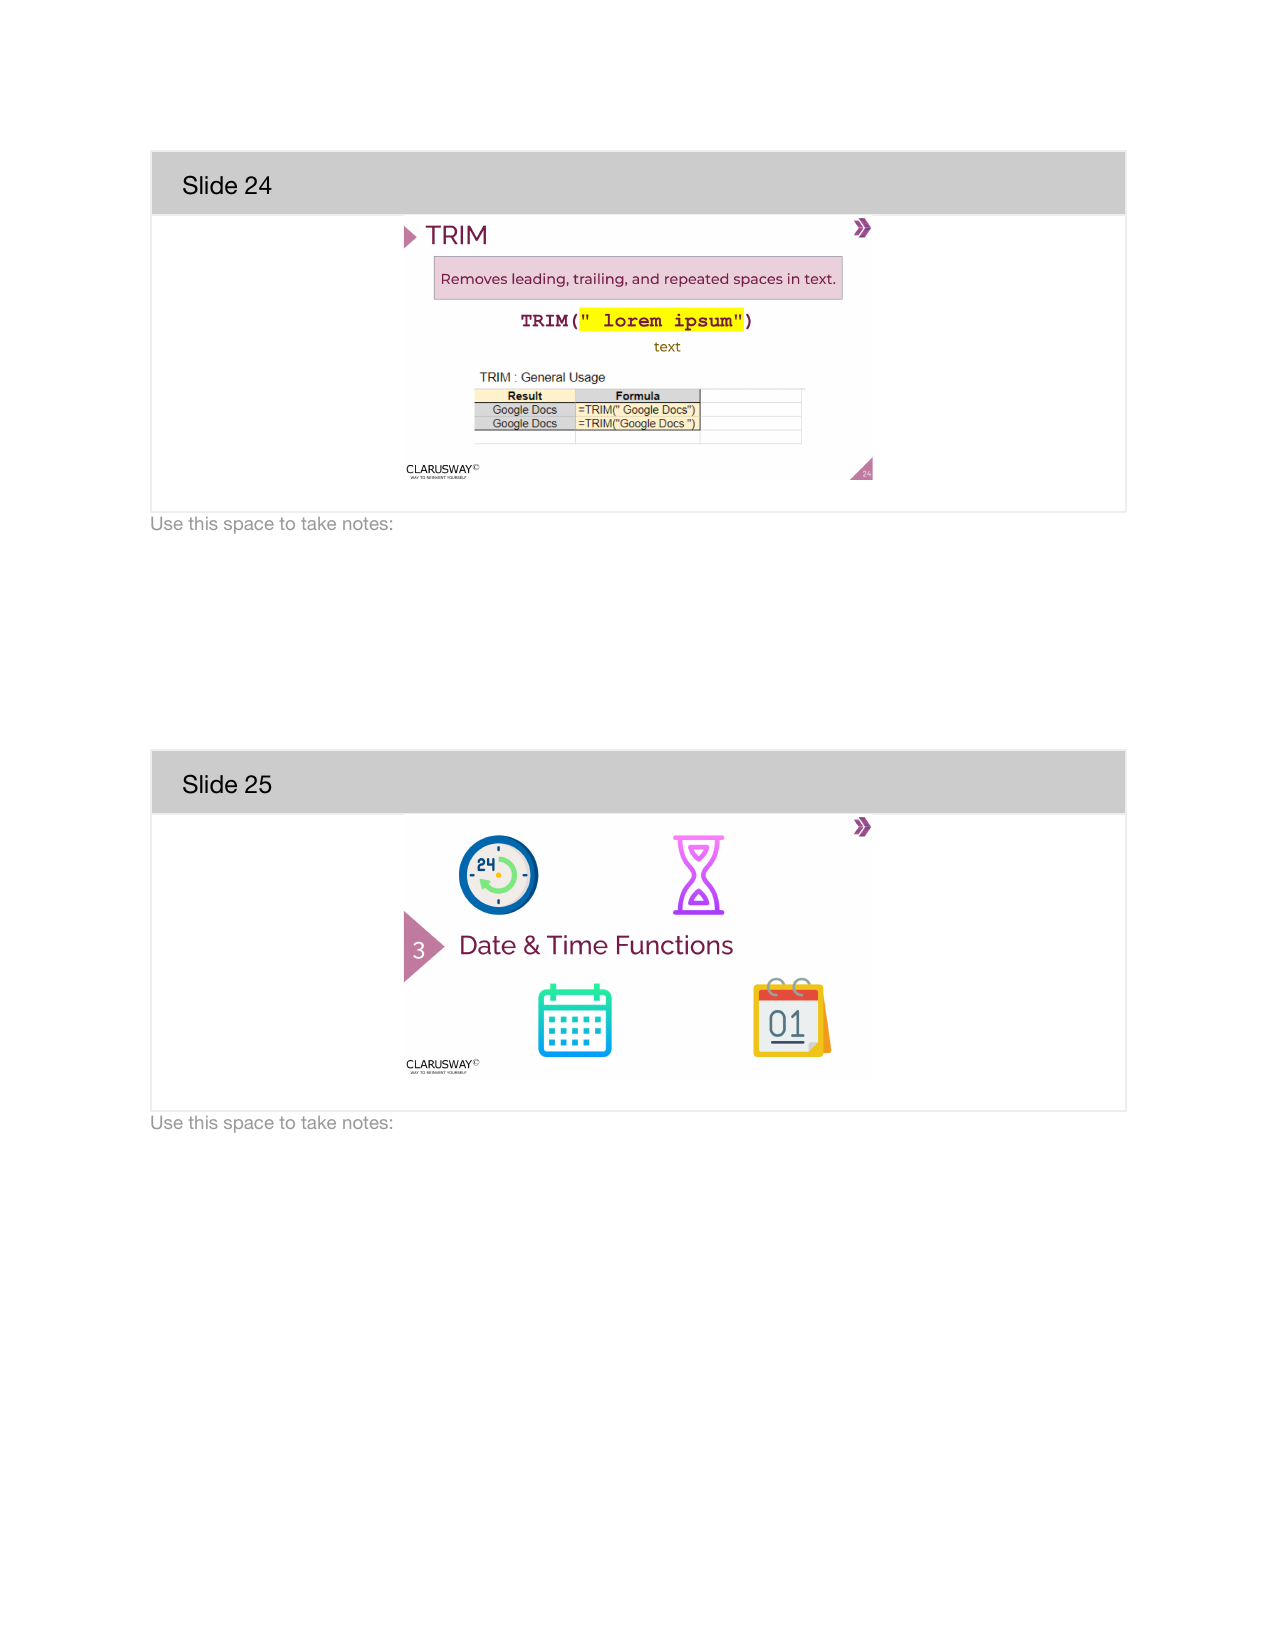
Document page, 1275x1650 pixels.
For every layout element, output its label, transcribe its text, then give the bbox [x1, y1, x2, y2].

picture [403, 814, 873, 1079]
table_cell [152, 216, 1125, 511]
text Use this space to take notes: [150, 513, 1125, 536]
picture [403, 215, 873, 480]
table_header Slide 24 [152, 152, 1125, 214]
text Use this space to take notes: [150, 1112, 1125, 1135]
table_cell [152, 815, 1125, 1110]
table_header Slide 25 [152, 751, 1125, 813]
